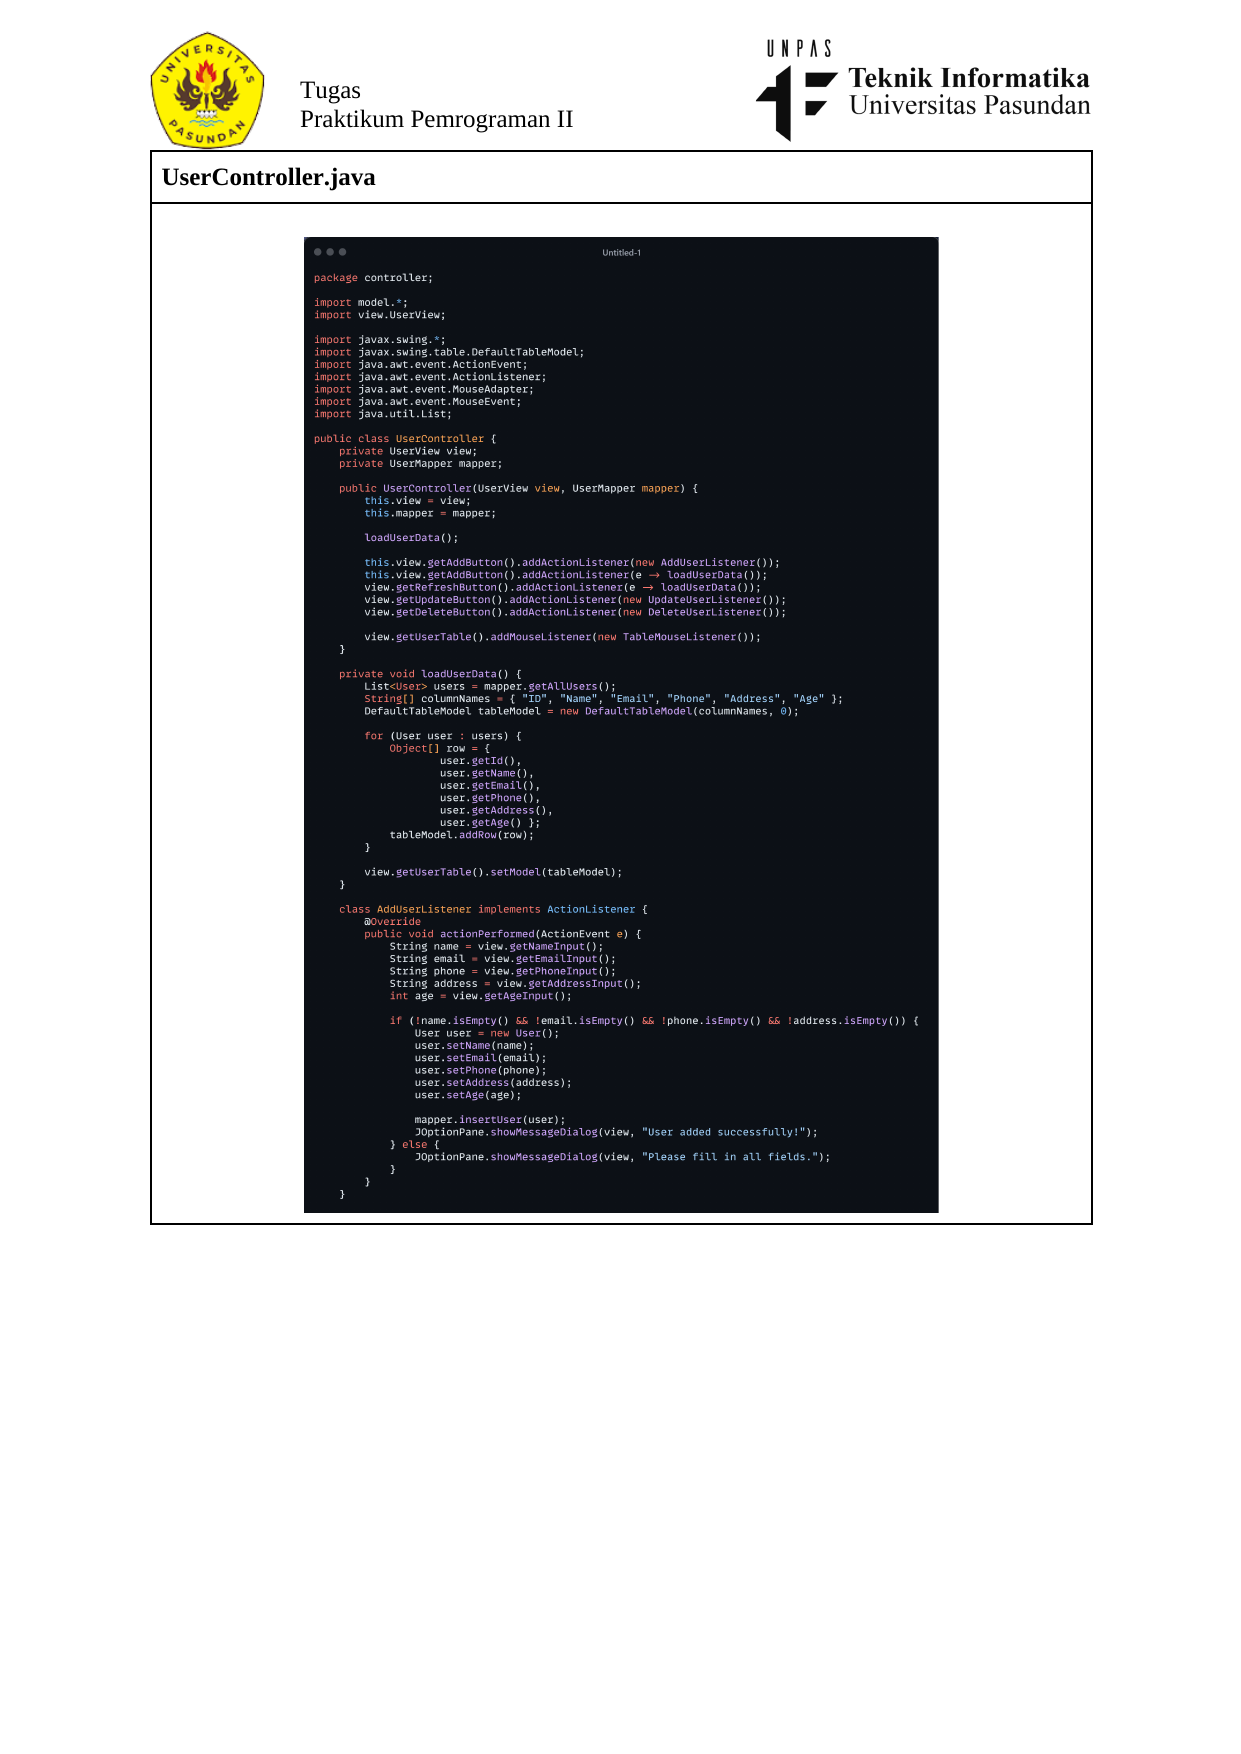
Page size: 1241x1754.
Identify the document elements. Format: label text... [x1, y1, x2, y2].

table_header UserController.java [152, 152, 1091, 202]
table_cell [152, 204, 1091, 1222]
picture [150, 31, 266, 150]
picture [755, 39, 1091, 143]
picture [304, 237, 939, 1213]
